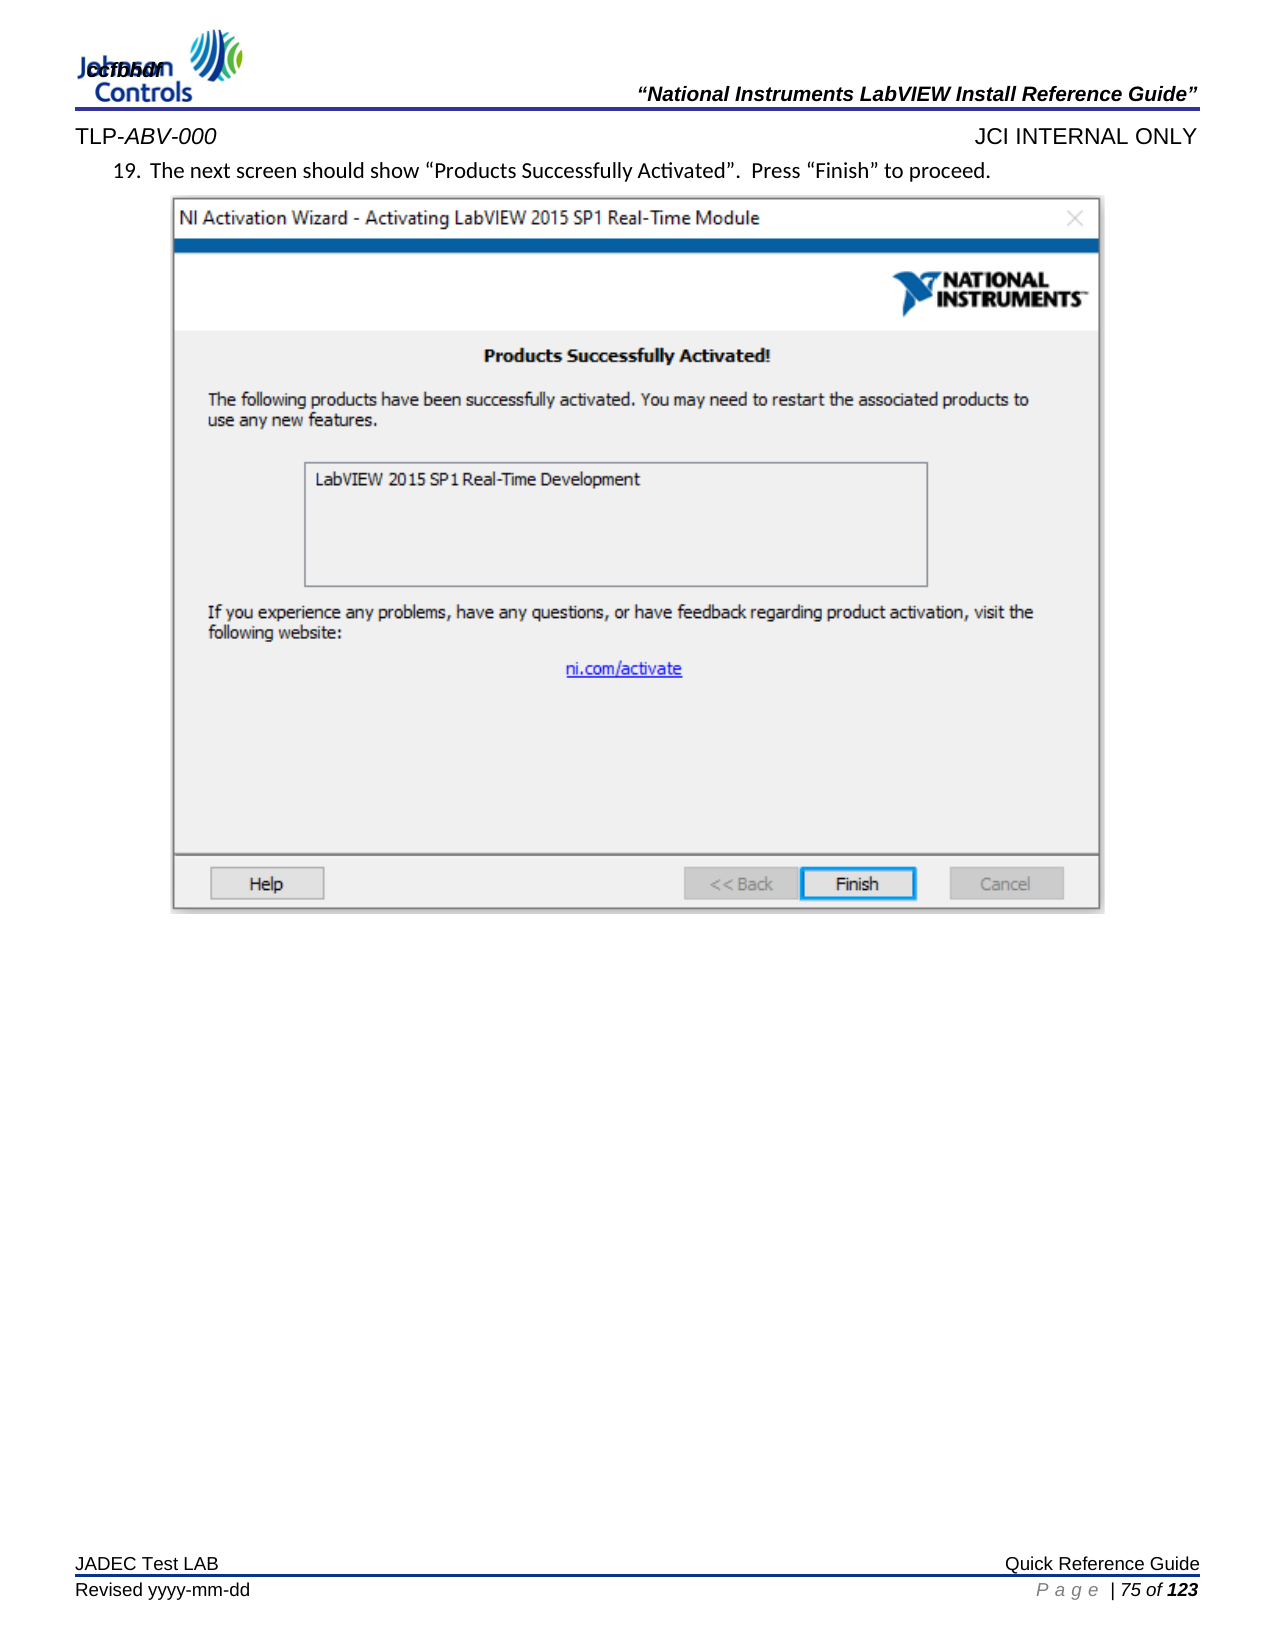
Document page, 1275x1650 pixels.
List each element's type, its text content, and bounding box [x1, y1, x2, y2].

list The next screen should show “Products Successfully Activated”. Press “Finish” to proceed. [112, 156, 1200, 184]
picture [76, 26, 246, 105]
picture [170, 195, 1105, 914]
